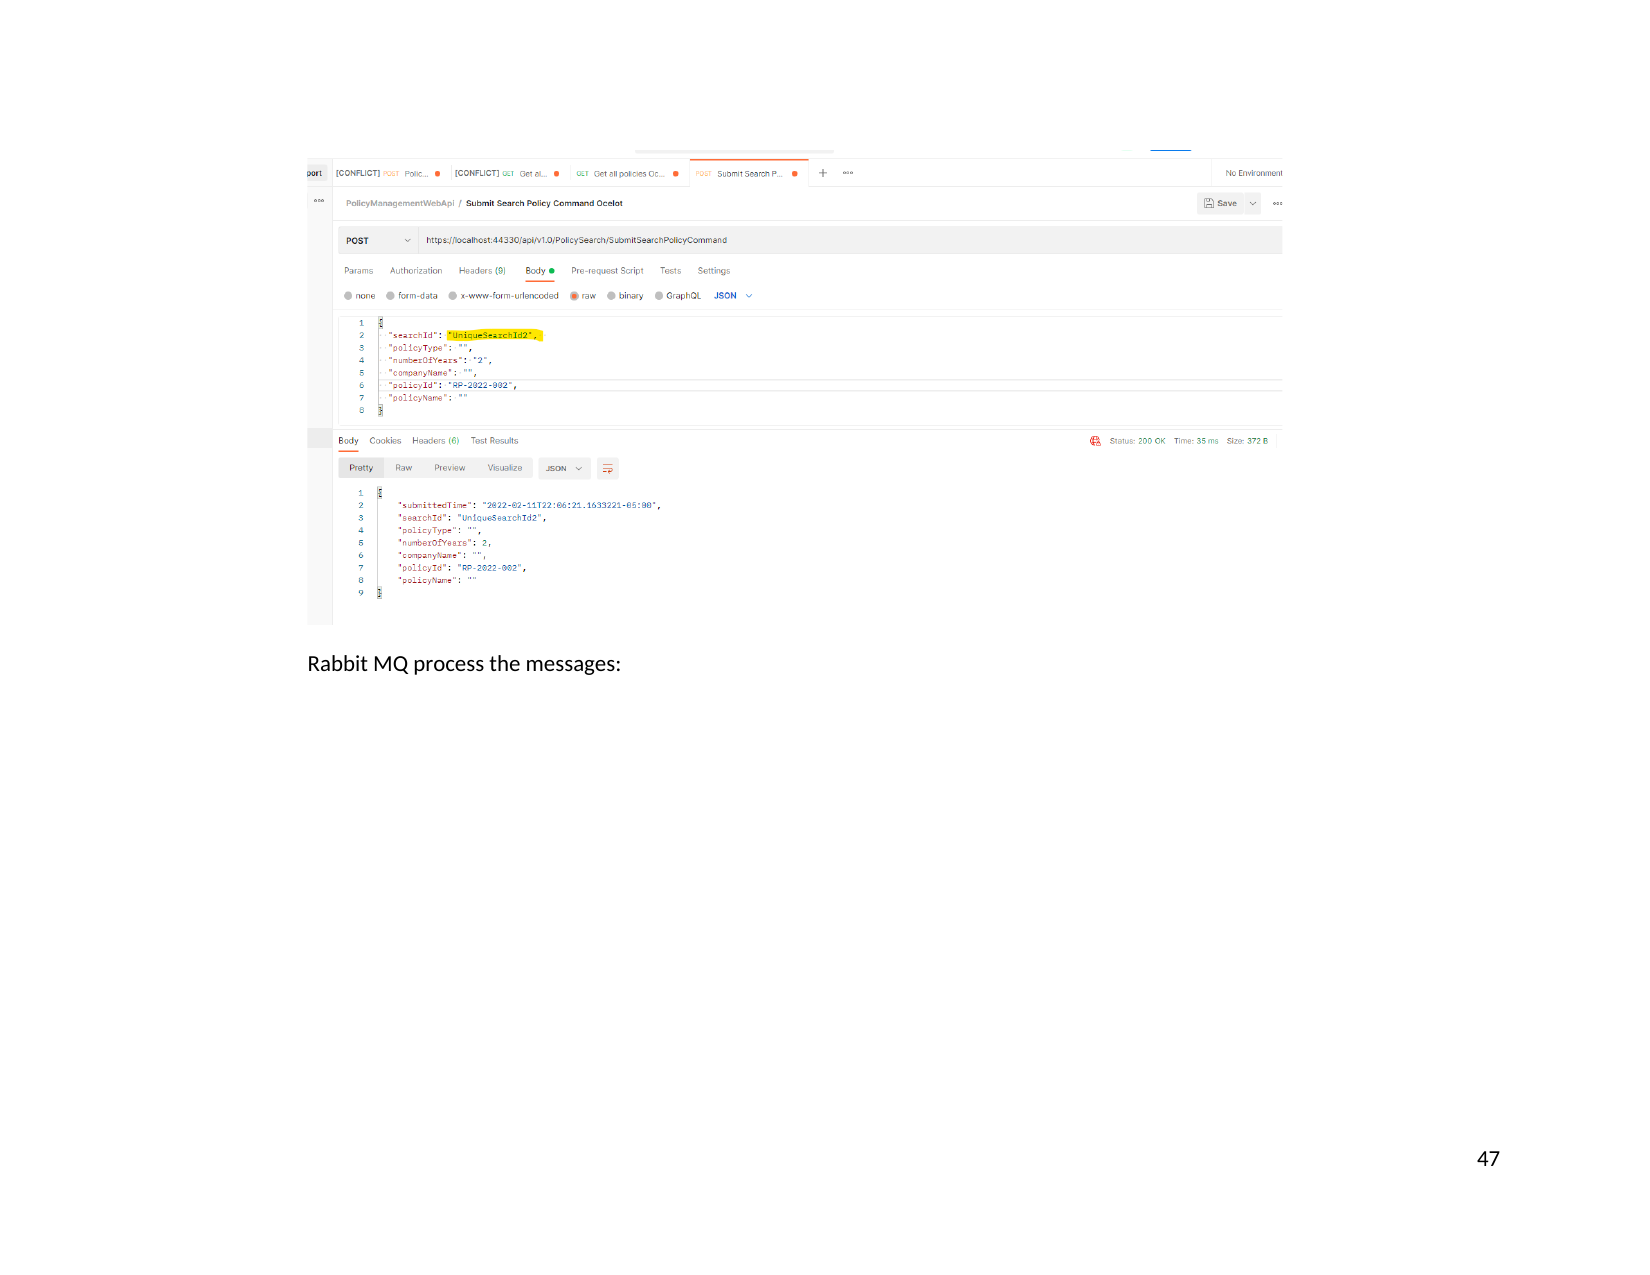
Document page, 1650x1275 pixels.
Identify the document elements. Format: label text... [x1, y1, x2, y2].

text Rabbit MQ process the messages: [307, 649, 1500, 677]
picture [307, 150, 1283, 625]
